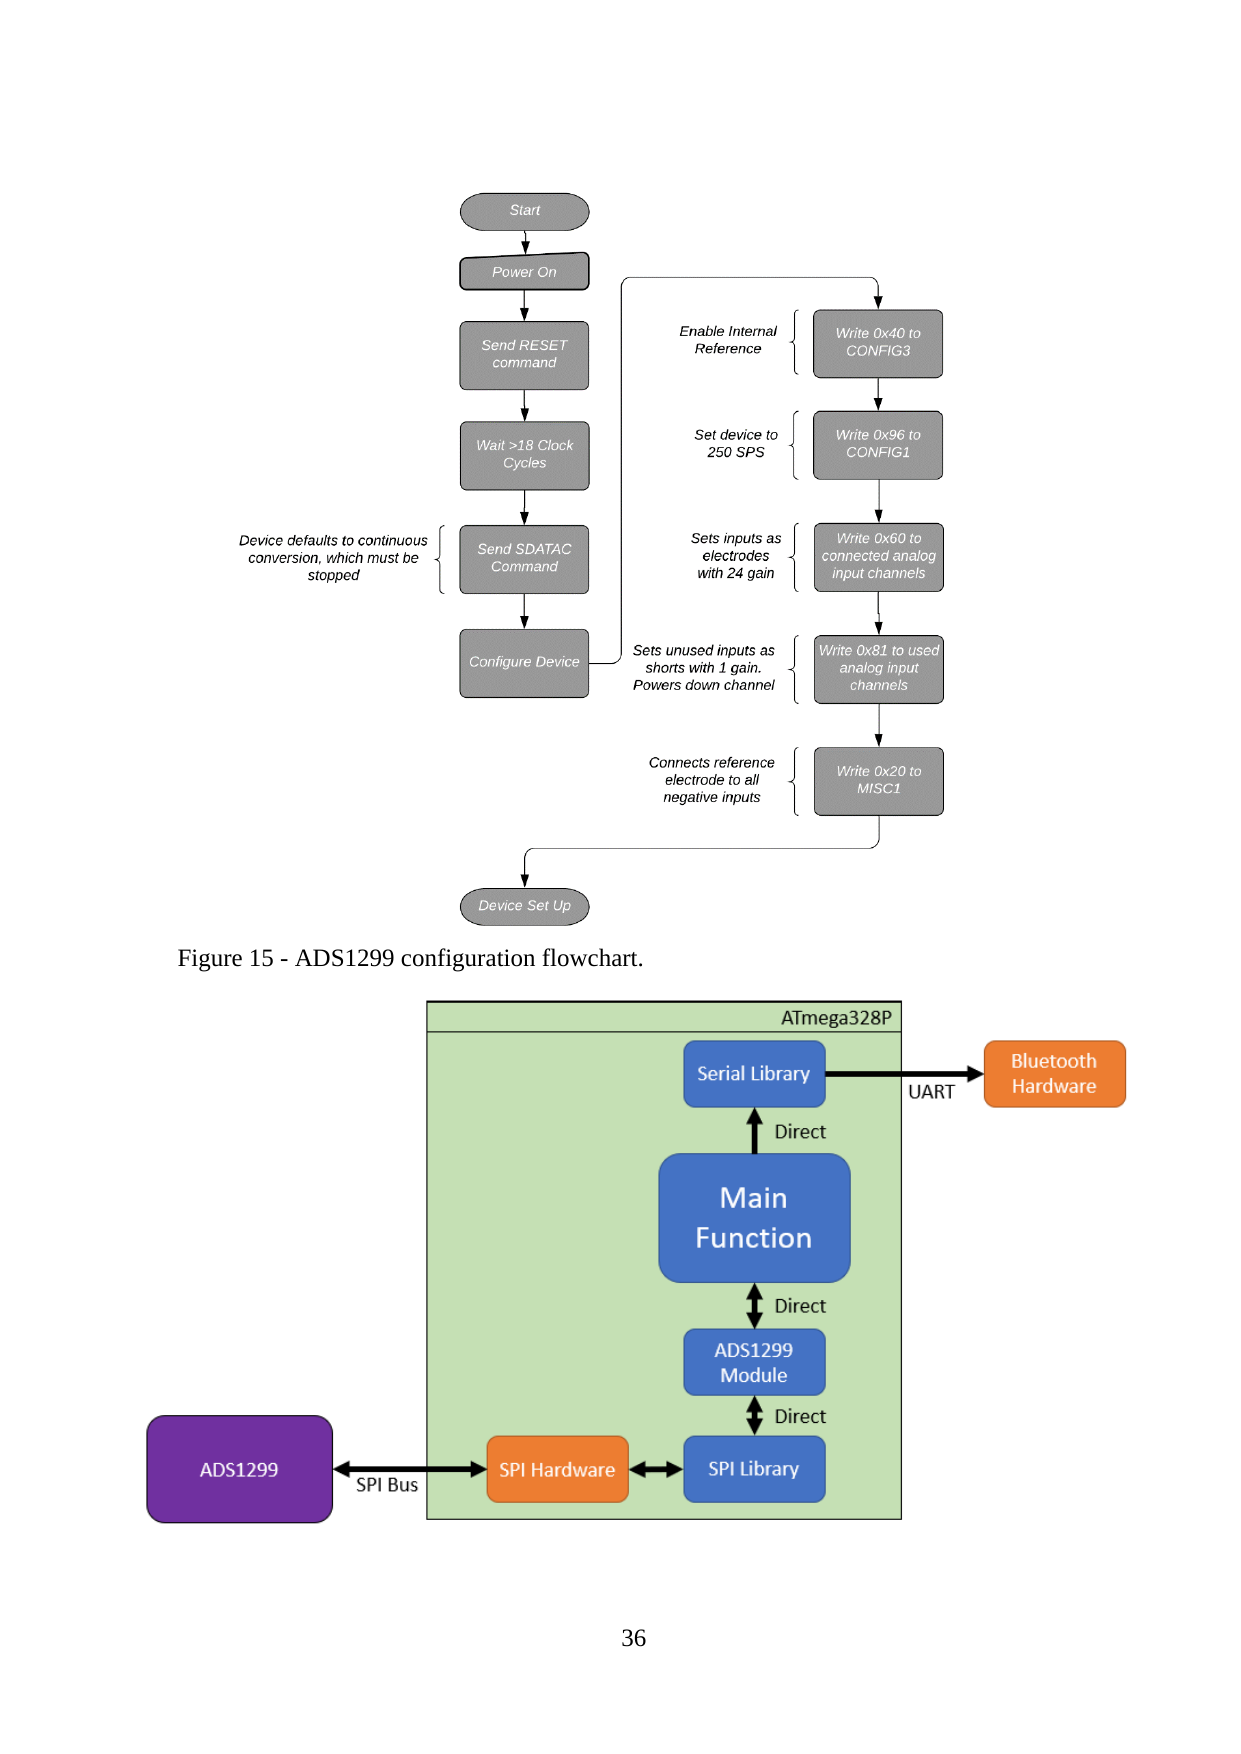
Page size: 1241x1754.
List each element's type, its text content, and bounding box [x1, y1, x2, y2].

picture [220, 177, 968, 943]
picture [126, 972, 1141, 1545]
